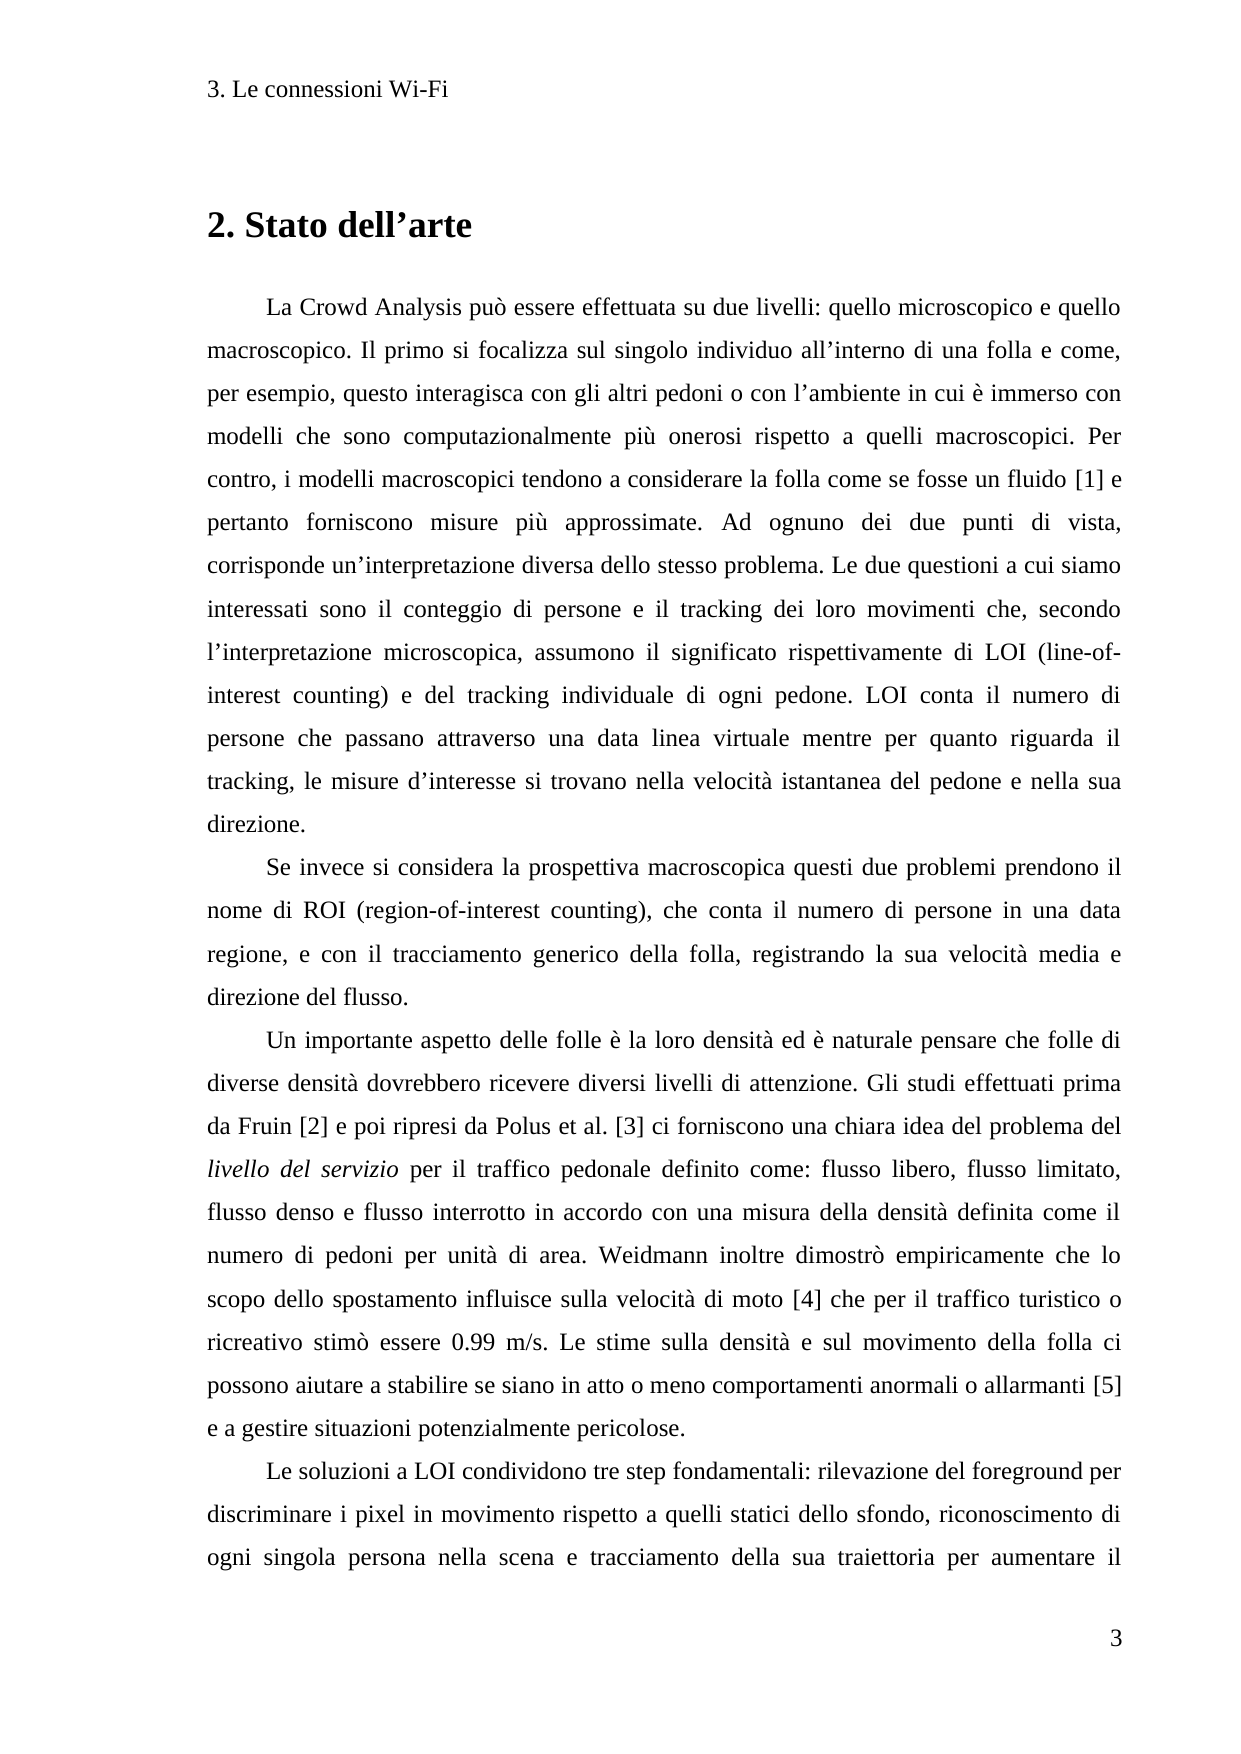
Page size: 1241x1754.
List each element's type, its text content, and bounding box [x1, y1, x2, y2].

text Se invece si considera la prospettiva macroscopica questi due problemi prendono il nome di ROI (region-of-interest counting), che conta il numero di persone in una data regione, e con il tracciamento generico della folla, registrando la sua velocità media e direzione del flusso. [207, 852, 1122, 1011]
text Un importante aspetto delle folle è la loro densità ed è naturale pensare che folle di diverse densità dovrebbero ricevere diversi livelli di attenzione. Gli studi effettuati prima da Fruin e poi ripresi da Polus et al. ci forniscono una chiara idea del problema del livello del servizio per il traffico pedonale definito come: flusso libero, flusso limitato, flusso denso e flusso interrotto in accordo con una misura della densità definita come il numero di pedoni per unità di area. Weidmann inoltre dimostrò empiricamente che lo scopo dello spostamento influisce sulla velocità di moto che per il traffico turistico o ricreativo stimò essere 0.99 m/s. Le stime sulla densità e sul movimento della folla ci possono aiutare a stabilire se siano in atto o meno comportamenti anormali o allarmanti e a gestire situazioni potenzialmente pericolose. [207, 1025, 1122, 1442]
text La Crowd Analysis può essere effettuata su due livelli: quello microscopico e quello macroscopico. Il primo si focalizza sul singolo individuo all’interno di una folla e come, per esempio, questo interagisca con gli altri pedoni o con l’ambiente in cui è immerso con modelli che sono computazionalmente più onerosi rispetto a quelli macroscopici. Per contro, i modelli macroscopici tendono a considerare la folla come se fosse un fluido e pertanto forniscono misure più approssimate. Ad ognuno dei due punti di vista, corrisponde un’interpretazione diversa dello stesso problema. Le due questioni a cui siamo interessati sono il conteggio di persone e il tracking dei loro movimenti che, secondo l’interpretazione microscopica, assumono il significato rispettivamente di LOI (line-of-interest counting) e del tracking individuale di ogni pedone. LOI conta il numero di persone che passano attraverso una data linea virtuale mentre per quanto riguarda il tracking, le misure d’interesse si trovano nella velocità istantanea del pedone e nella sua direzione. [207, 292, 1122, 838]
list Stato dell’arte [207, 202, 1122, 245]
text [207, 1456, 1122, 1571]
